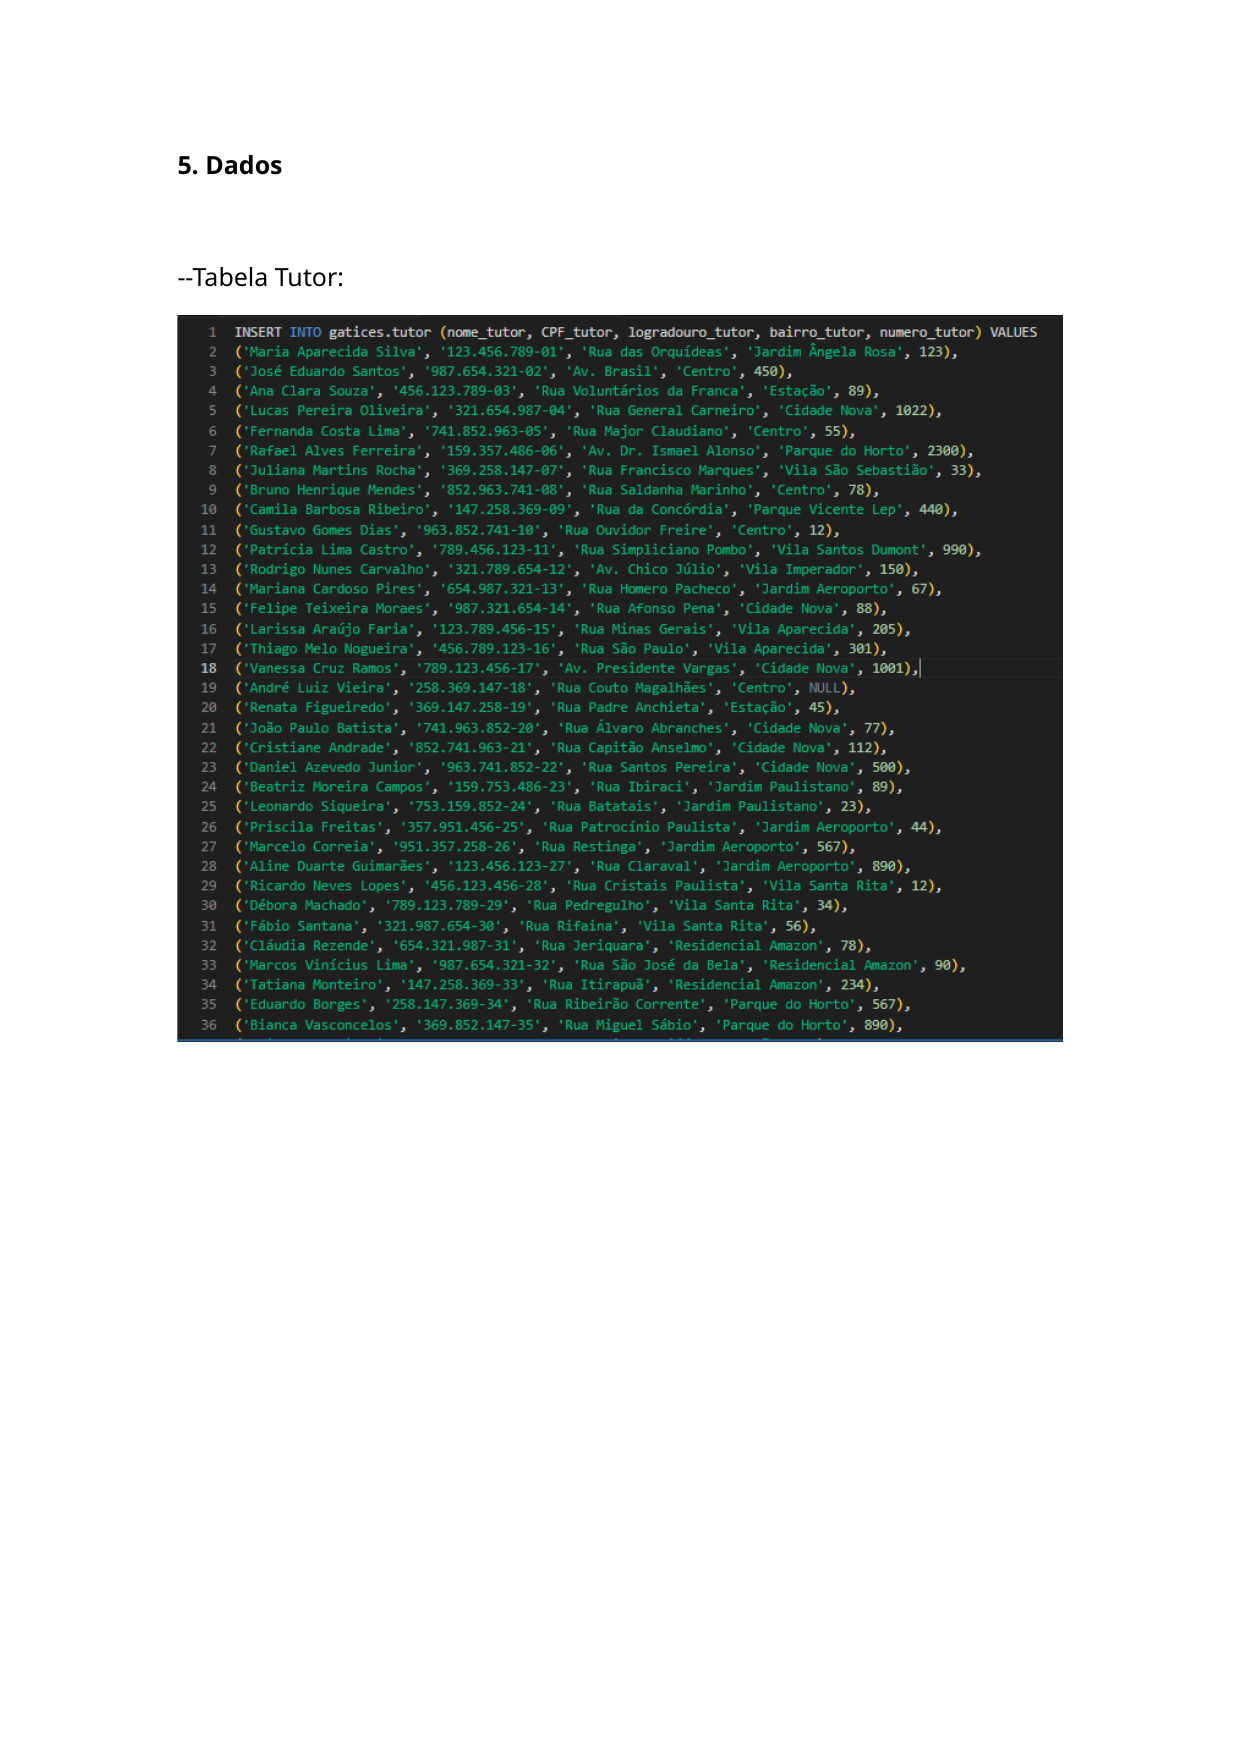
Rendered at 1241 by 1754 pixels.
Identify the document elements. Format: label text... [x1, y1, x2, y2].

text --Tabela Tutor: [177, 259, 1063, 293]
picture [177, 315, 1063, 1042]
text 5. Dados [177, 148, 1063, 182]
